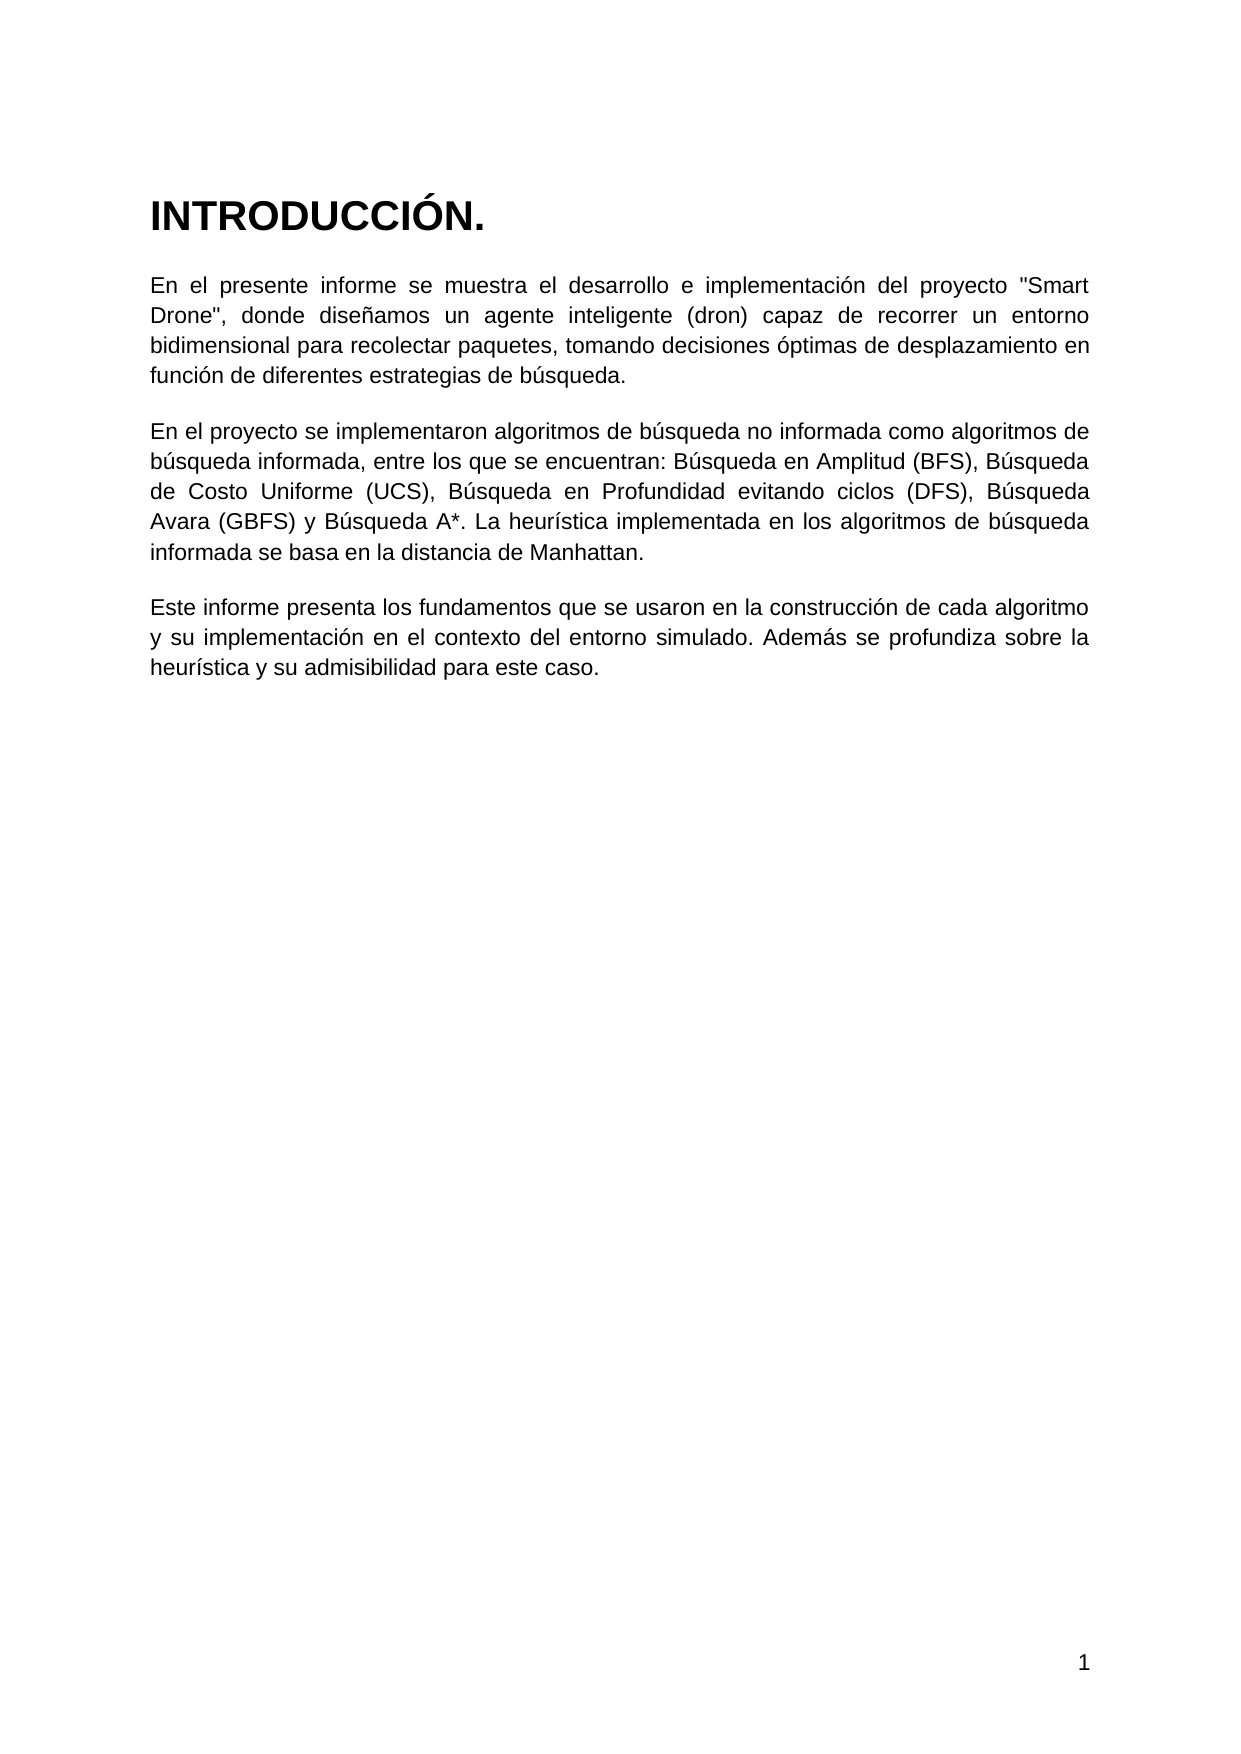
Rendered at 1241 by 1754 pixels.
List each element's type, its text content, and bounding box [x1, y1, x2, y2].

text En el proyecto se implementaron algoritmos de búsqueda no informada como algoritmos de búsqueda informada, entre los que se encuentran: Búsqueda en Amplitud (BFS), Búsqueda de Costo Uniforme (UCS), Búsqueda en Profundidad evitando ciclos (DFS), Búsqueda Avara (GBFS) y Búsqueda A*. La heurística implementada en los algoritmos de búsqueda informada se basa en la distancia de Manhattan. [150, 418, 1090, 565]
text En el presente informe se muestra el desarrollo e implementación del proyecto "Smart Drone", donde diseñamos un agente inteligente (dron) capaz de recorrer un entorno bidimensional para recolectar paquetes, tomando decisiones óptimas de desplazamiento en función de diferentes estrategias de búsqueda. [150, 272, 1090, 389]
subtitle INTRODUCCIÓN. [150, 192, 1090, 239]
text Este informe presenta los fundamentos que se usaron en la construcción de cada algoritmo y su implementación en el contexto del entorno simulado. Además se profundiza sobre la heurística y su admisibilidad para este caso. [150, 594, 1090, 680]
